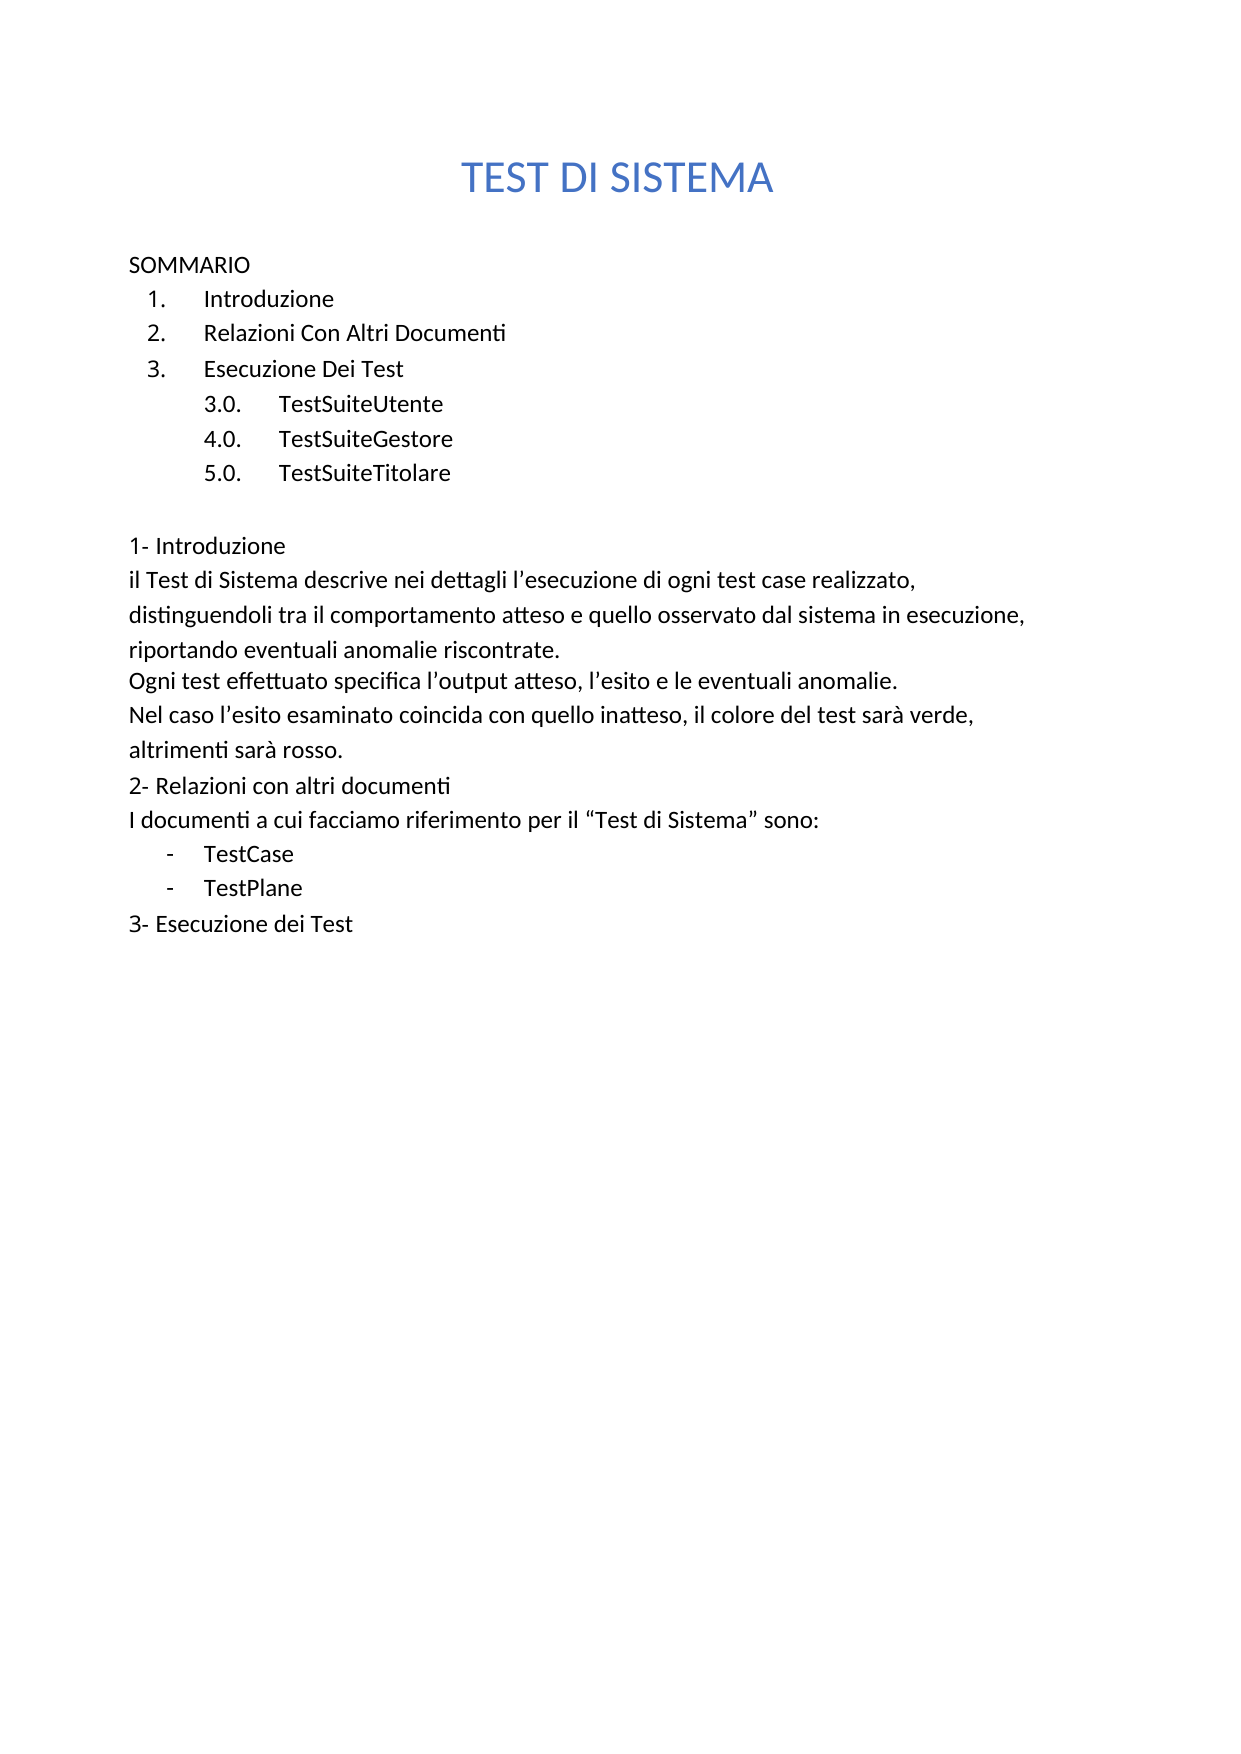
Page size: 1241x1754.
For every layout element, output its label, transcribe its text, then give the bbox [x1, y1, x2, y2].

text SOMMARIO [129, 249, 1122, 279]
text I documenti a cui facciamo riferimento per il “Test di Sistema” sono: [129, 804, 1122, 835]
text 3.0. TestSuiteUtente [204, 388, 1122, 418]
text Nel caso l’esito esaminato coincida con quello inatteso, il colore del test sarà verde, altrimenti sarà rosso. [129, 699, 1015, 764]
list Relazioni con altri documenti [128, 770, 1122, 801]
text - TestCase [166, 838, 1122, 869]
text 5.0. TestSuiteTitolare [204, 457, 1122, 488]
list Introduzione [128, 530, 1122, 561]
list Introduzione [147, 283, 1122, 314]
list Esecuzione Dei Test [147, 353, 1122, 384]
text TEST DI SISTEMA [366, 148, 868, 203]
list Esecuzione dei Test [128, 908, 1122, 939]
text 4.0. TestSuiteGestore [204, 423, 1122, 454]
text Ogni test effettuato specifica l’output atteso, l’esito e le eventuali anomalie. [129, 669, 1122, 694]
text - TestPlane [166, 872, 1122, 903]
list Relazioni Con Altri Documenti [147, 317, 1122, 348]
text il Test di Sistema descrive nei dettagli l’esecuzione di ogni test case realizzato, distinguendoli tra il comportamento atteso e quello osservato dal sistema in esecuzione, riportando eventuali anomalie riscontrate. [129, 564, 1060, 665]
